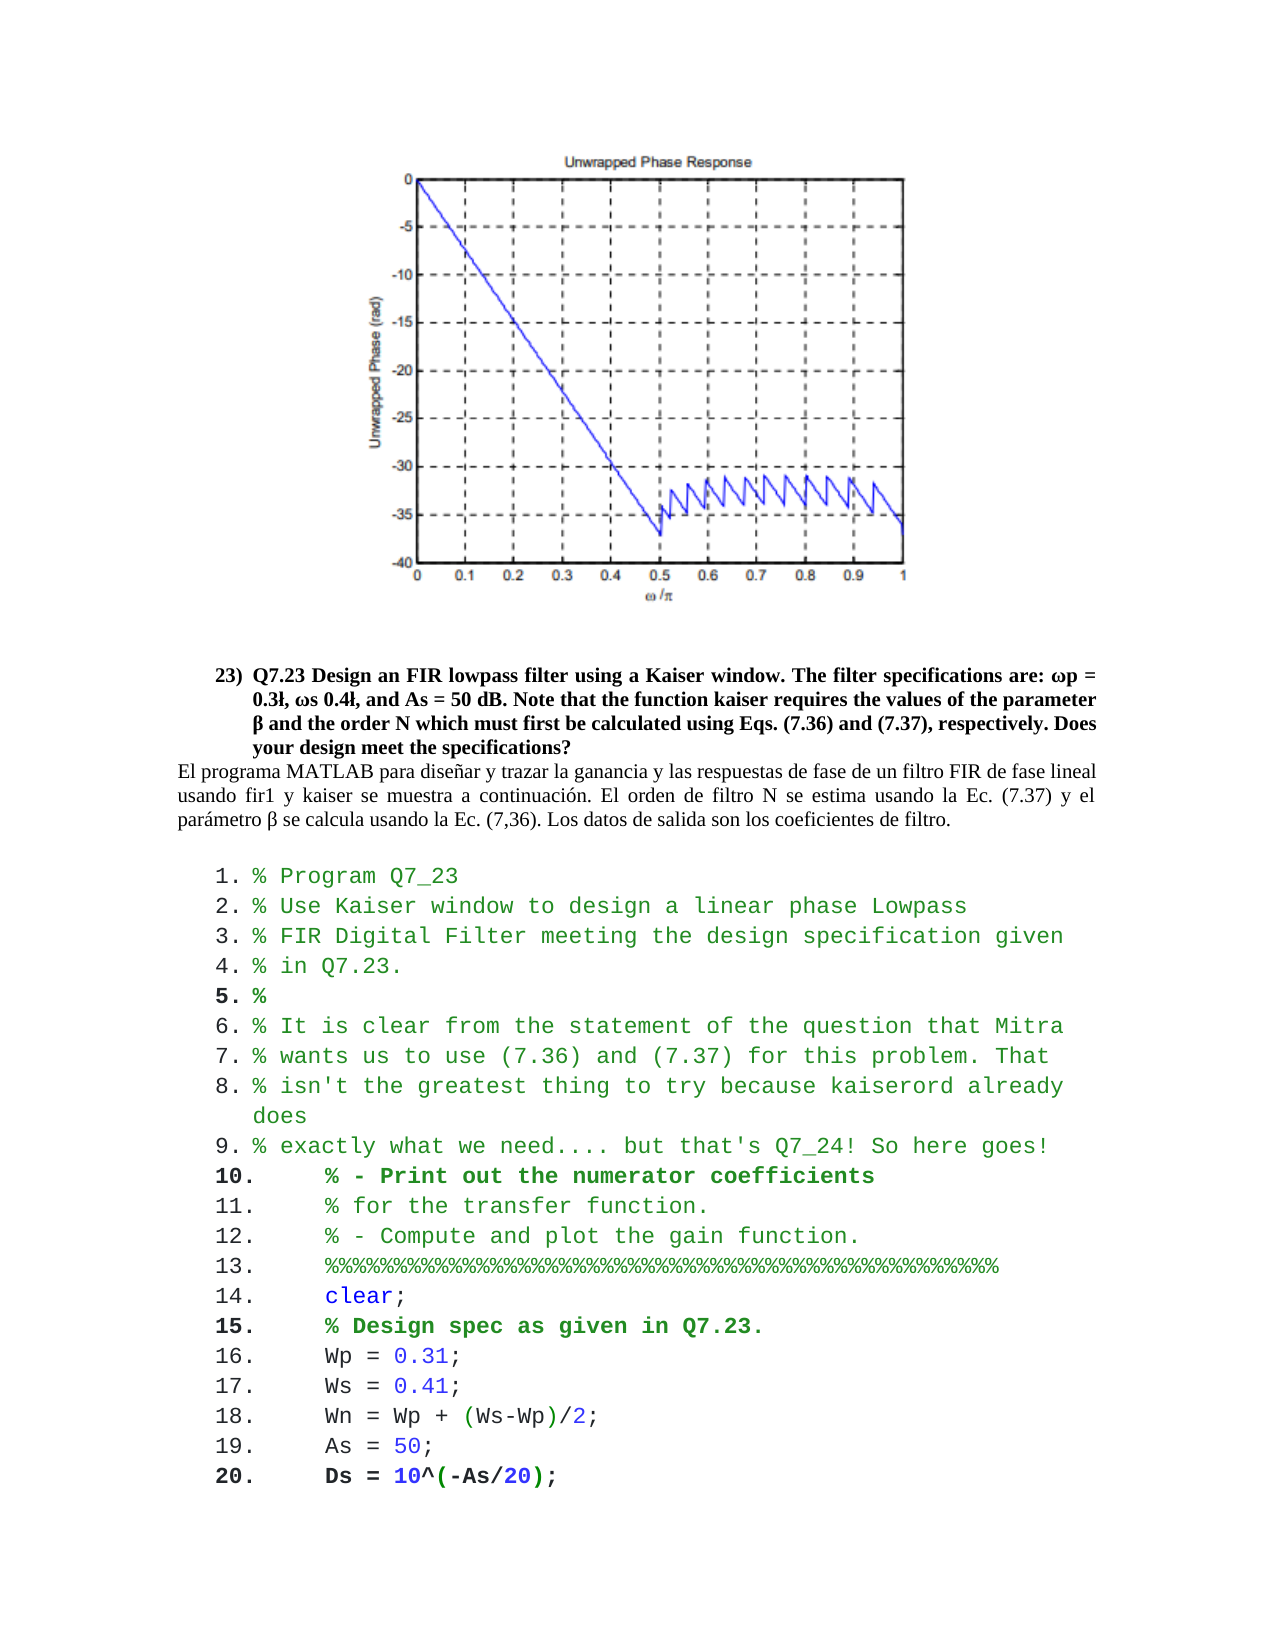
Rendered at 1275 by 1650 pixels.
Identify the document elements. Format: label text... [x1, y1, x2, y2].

list % for the transfer function. [215, 1191, 1098, 1221]
list % exactly what we need.... but that's Q7_24! So here goes! [215, 1131, 1098, 1161]
list Ws = 0.41; [215, 1371, 1098, 1401]
list % It is clear from the statement of the question that Mitra [215, 1011, 1098, 1041]
list %%%%%%%%%%%%%%%%%%%%%%%%%%%%%%%%%%%%%%%%%%%%%%%%% [215, 1251, 1098, 1281]
list % Use Kaiser window to design a linear phase Lowpass [215, 891, 1098, 921]
list % - Print out the numerator coefficients [215, 1161, 1098, 1191]
list % wants us to use (7.36) and (7.37) for this problem. That [215, 1041, 1098, 1071]
list % FIR Digital Filter meeting the design specification given [215, 921, 1098, 951]
list As = 50; [215, 1431, 1098, 1461]
picture [363, 147, 912, 615]
list Ds = 10^(-As/20); [215, 1461, 1098, 1491]
list % [215, 981, 1098, 1011]
list Wp = 0.31; [215, 1341, 1098, 1371]
list % - Compute and plot the gain function. [215, 1221, 1098, 1251]
list Wn = Wp + (Ws-Wp)/2; [215, 1401, 1098, 1431]
list % Design spec as given in Q7.23. [215, 1311, 1098, 1341]
list % in Q7.23. [215, 951, 1098, 981]
text El programa MATLAB para diseñar y trazar la ganancia y las respuestas de fase de un filtro FIR de fase lineal usando fir1 y kaiser se muestra a continuación. El orden de filtro N se estima usando la Ec. (7.37) y el parámetro β se calcula usando la Ec. (7,36). Los datos de salida son los coeficientes de filtro. [177, 759, 1098, 831]
subtitle Q7.23 Design an FIR lowpass filter using a Kaiser window. The filter specifications are: ωp = 0.3ł, ωs 0.4ł, and As = 50 dB. Note that the function kaiser requires the values of the parameter β and the order N which must first be calculated using Eqs. (7.36) and (7.37), respectively. Does your design meet the specifications? [215, 663, 1098, 759]
list clear; [215, 1281, 1098, 1311]
list % isn't the greatest thing to try because kaiserord already does [215, 1071, 1098, 1131]
list % Program Q7_23 [215, 861, 1098, 891]
